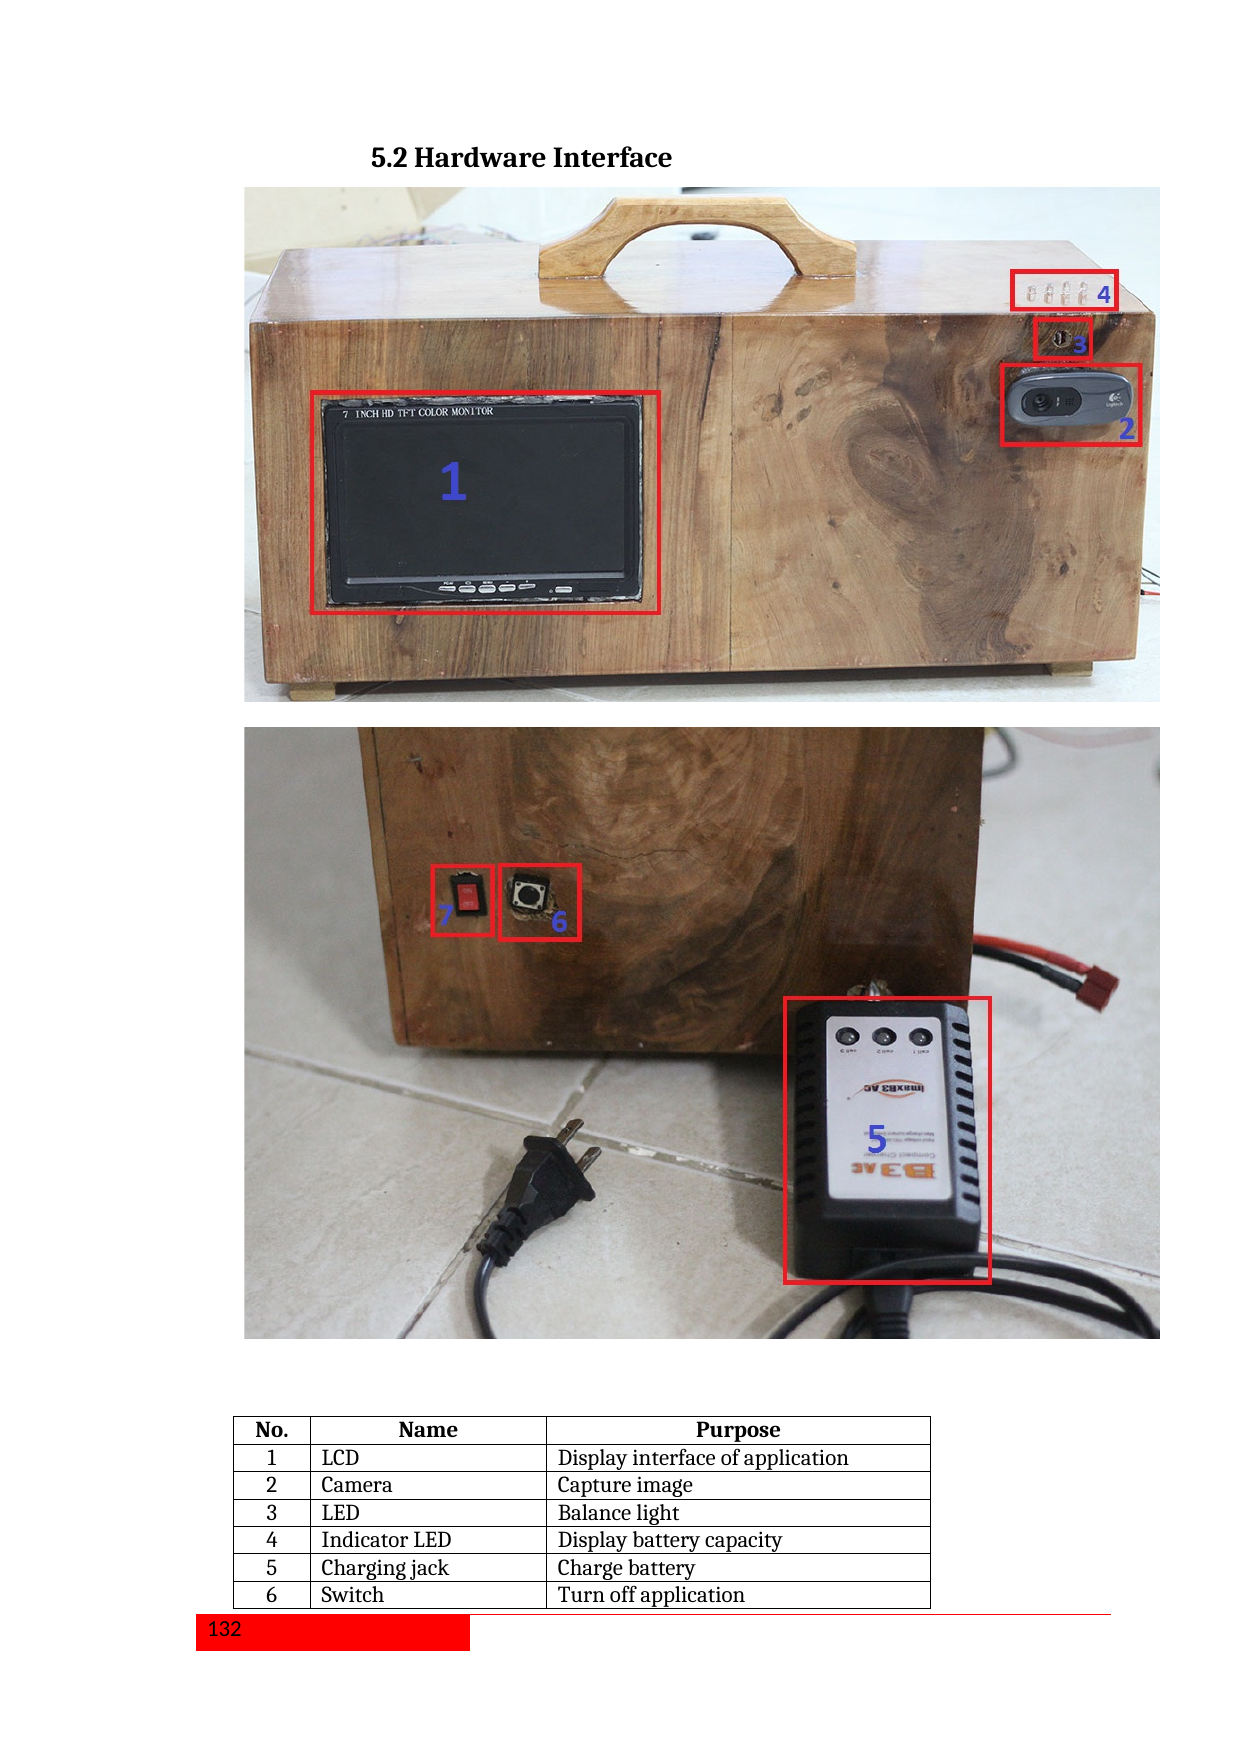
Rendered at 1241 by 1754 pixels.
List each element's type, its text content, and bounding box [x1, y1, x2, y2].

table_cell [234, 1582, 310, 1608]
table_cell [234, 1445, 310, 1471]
subtitle 5.2 Hardware Interface [371, 142, 1122, 175]
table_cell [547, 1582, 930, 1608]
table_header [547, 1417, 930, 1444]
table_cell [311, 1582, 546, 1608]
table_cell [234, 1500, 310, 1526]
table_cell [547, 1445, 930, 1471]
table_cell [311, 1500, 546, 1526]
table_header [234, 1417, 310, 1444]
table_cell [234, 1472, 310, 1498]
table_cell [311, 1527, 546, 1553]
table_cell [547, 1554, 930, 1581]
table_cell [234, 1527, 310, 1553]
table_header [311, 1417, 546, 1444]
picture [244, 727, 1160, 1339]
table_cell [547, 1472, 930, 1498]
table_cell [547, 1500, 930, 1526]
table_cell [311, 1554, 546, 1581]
picture [244, 187, 1160, 702]
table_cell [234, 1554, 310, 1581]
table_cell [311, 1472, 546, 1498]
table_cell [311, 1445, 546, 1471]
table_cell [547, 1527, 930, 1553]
